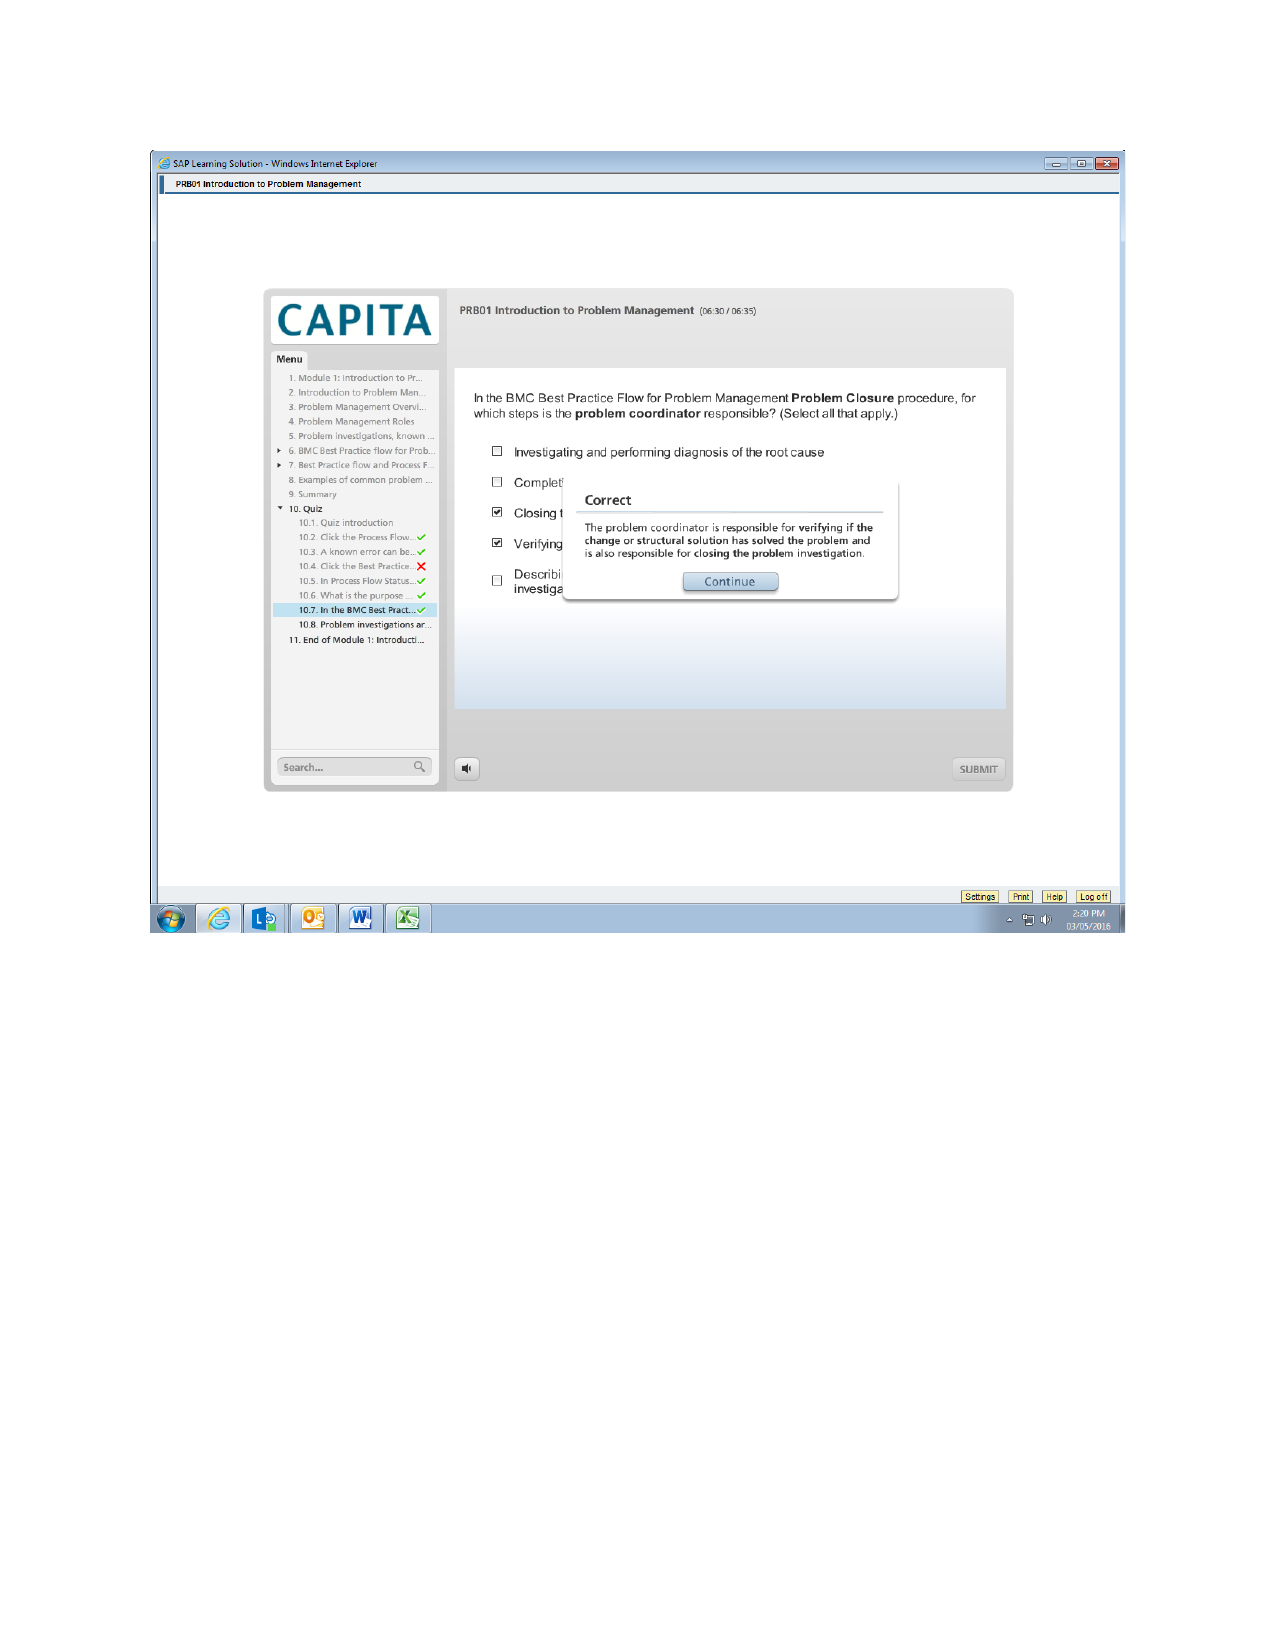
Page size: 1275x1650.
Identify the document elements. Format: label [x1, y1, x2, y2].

picture [150, 150, 1125, 933]
